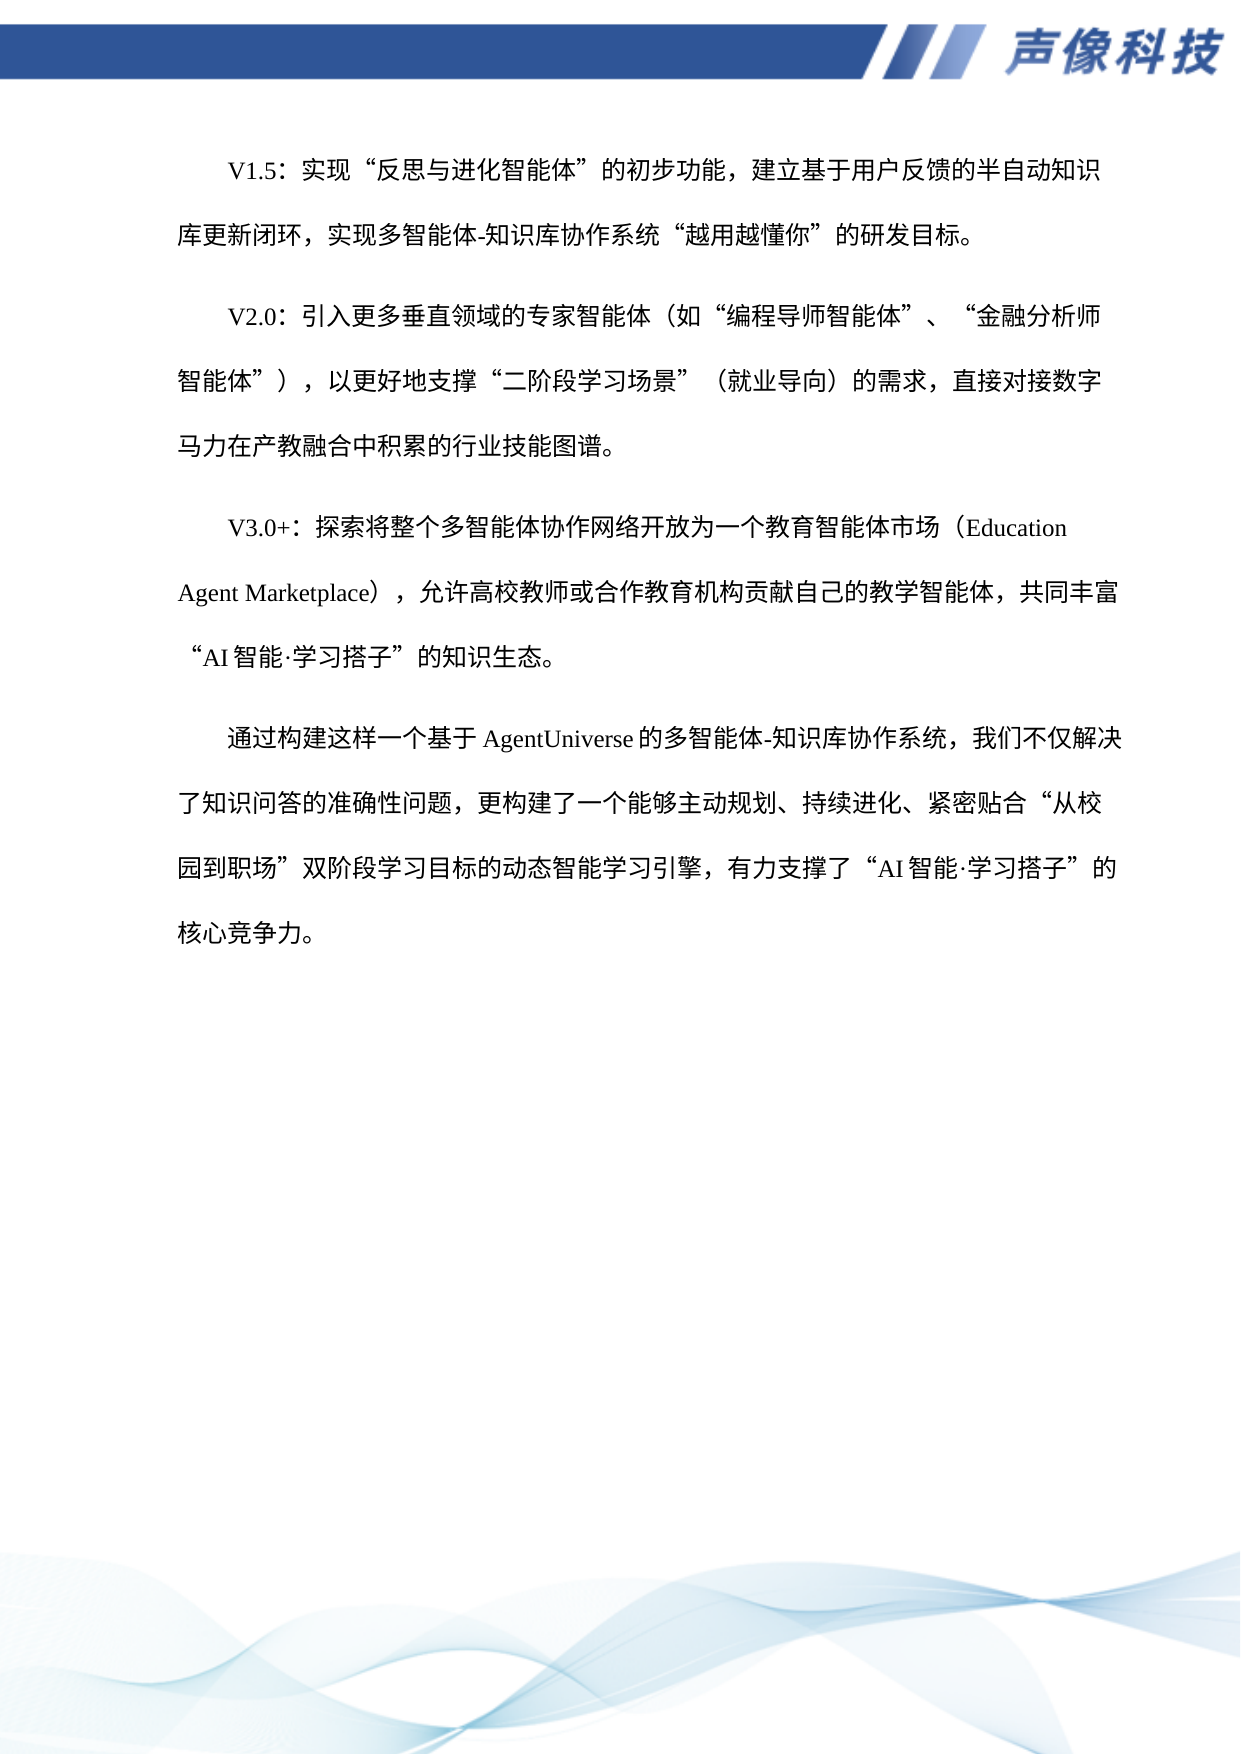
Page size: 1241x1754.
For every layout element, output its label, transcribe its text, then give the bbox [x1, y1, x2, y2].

text V3.0+：探索将整个多智能体协作网络开放为一个教育智能体市场（Education Agent Marketplace），允许高校教师或合作教育机构贡献自己的教学智能体，共同丰富“AI智能·学习搭子”的知识生态。 [177, 493, 1122, 688]
picture [0, 0, 1241, 1754]
text 通过构建这样一个基于AgentUniverse的多智能体-知识库协作系统，我们不仅解决了知识问答的准确性问题，更构建了一个能够主动规划、持续进化、紧密贴合“从校园到职场”双阶段学习目标的动态智能学习引擎，有力支撑了“AI智能·学习搭子”的核心竞争力。 [177, 704, 1122, 964]
text V2.0：引入更多垂直领域的专家智能体（如“编程导师智能体”、“金融分析师智能体”），以更好地支撑“二阶段学习场景”（就业导向）的需求，直接对接数字马力在产教融合中积累的行业技能图谱。 [177, 282, 1122, 477]
text V1.5：实现“反思与进化智能体”的初步功能，建立基于用户反馈的半自动知识库更新闭环，实现多智能体-知识库协作系统“越用越懂你”的研发目标。 [177, 136, 1122, 266]
